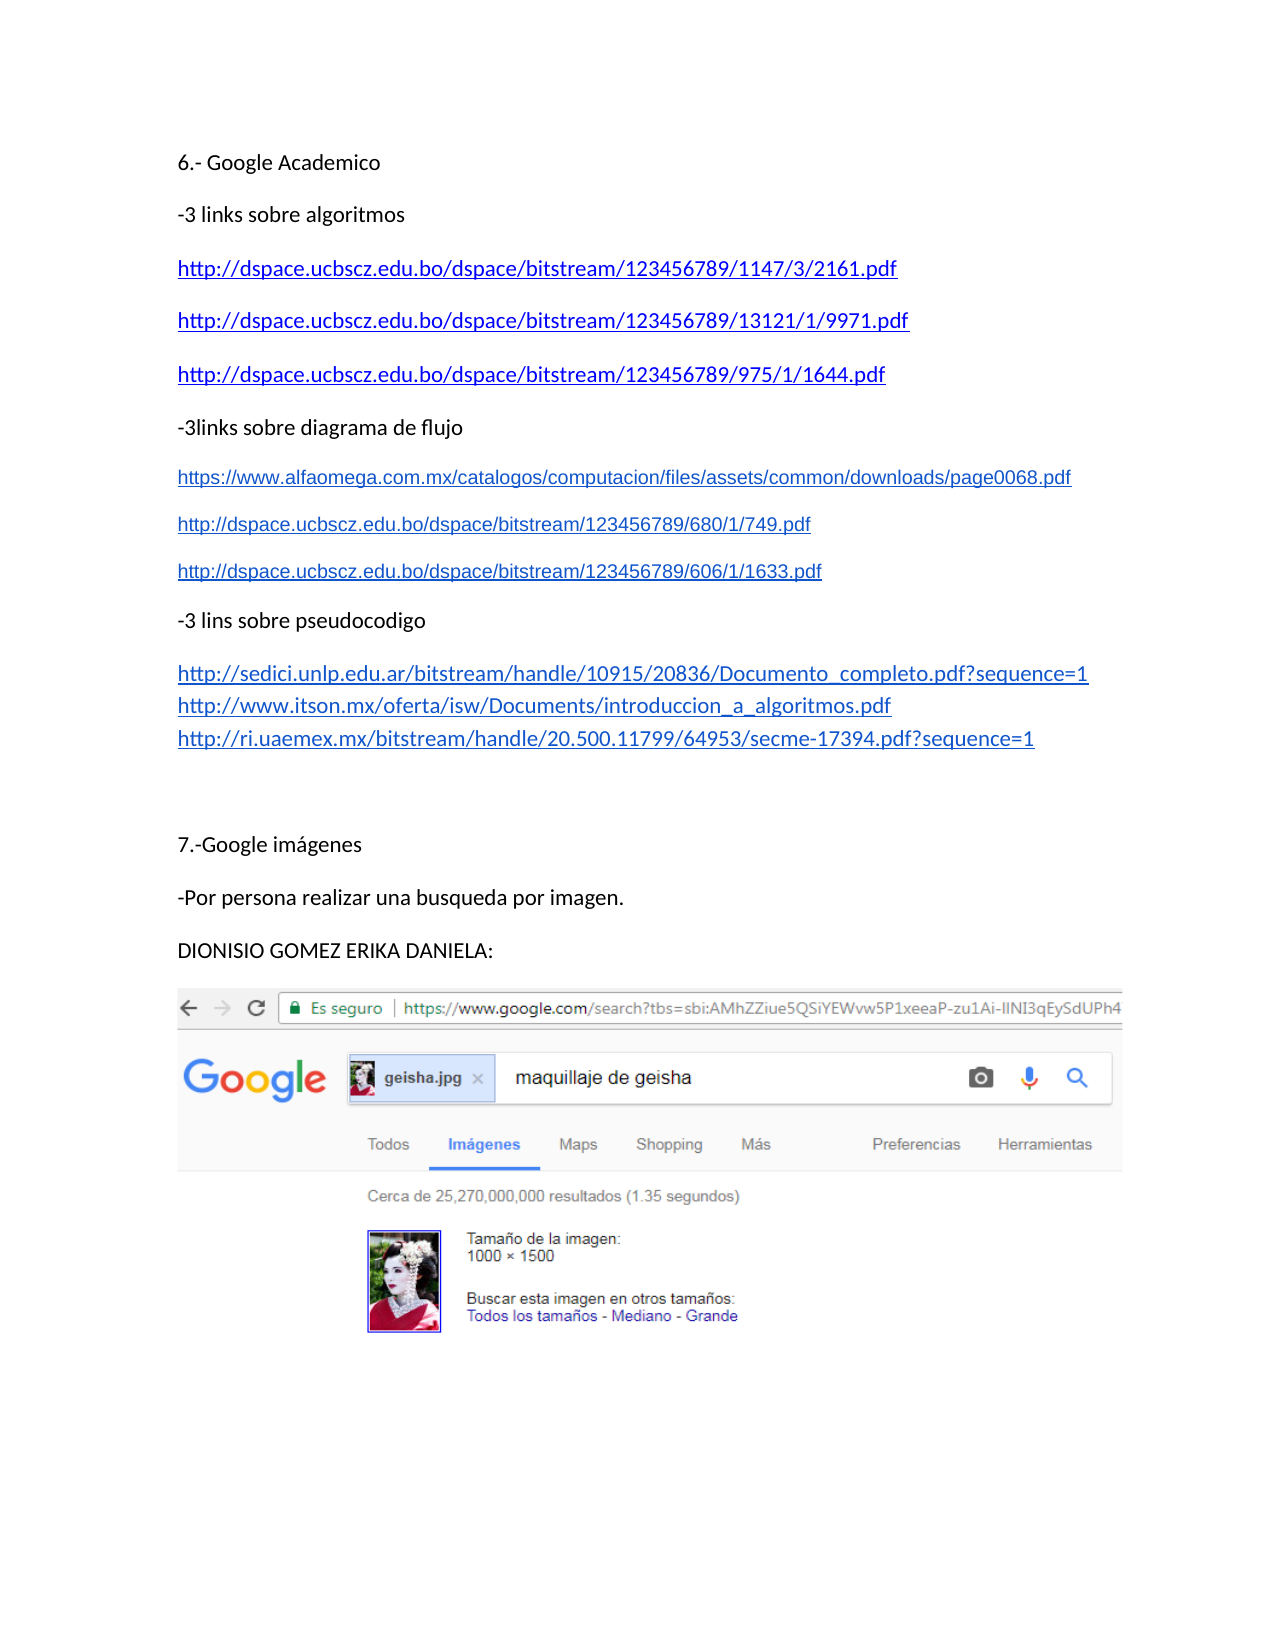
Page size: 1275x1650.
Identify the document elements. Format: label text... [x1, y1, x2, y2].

text http://dspace.ucbscz.edu.bo/dspace/bitstream/123456789/975/1/1644.pdf [177, 360, 1098, 388]
text 6.- Google Academico [177, 148, 1098, 176]
text -3 links sobre algoritmos [177, 201, 1098, 229]
text 7.-Google imágenes [177, 830, 1098, 858]
text http://dspace.ucbscz.edu.bo/dspace/bitstream/123456789/606/1/1633.pdf [177, 559, 1098, 582]
text DIONISIO GOMEZ ERIKA DANIELA: [177, 936, 1098, 964]
picture [177, 988, 1123, 1355]
text http://dspace.ucbscz.edu.bo/dspace/bitstream/123456789/13121/1/9971.pdf [177, 307, 1098, 335]
text -Por persona realizar una busqueda por imagen. [177, 883, 1098, 911]
text https://www.alfaomega.com.mx/catalogos/computacion/files/assets/common/downloads/page0068.pdf [177, 466, 1098, 488]
text http://sedici.unlp.edu.ar/bitstream/handle/10915/20836/Documento_completo.pdf?sequence=1 http://www.itson.mx/oferta/isw/Documents/introduccion_a_algoritmos.pdf http://ri.uaemex.mx/bitstream/handle/20.500.11799/64953/secme-17394.pdf?sequence=1 [177, 659, 1098, 752]
text -3links sobre diagrama de flujo [177, 413, 1098, 441]
text http://dspace.ucbscz.edu.bo/dspace/bitstream/123456789/680/1/749.pdf [177, 513, 1098, 535]
text -3 lins sobre pseudocodigo [177, 606, 1098, 634]
text http://dspace.ucbscz.edu.bo/dspace/bitstream/123456789/1147/3/2161.pdf [177, 254, 1098, 282]
